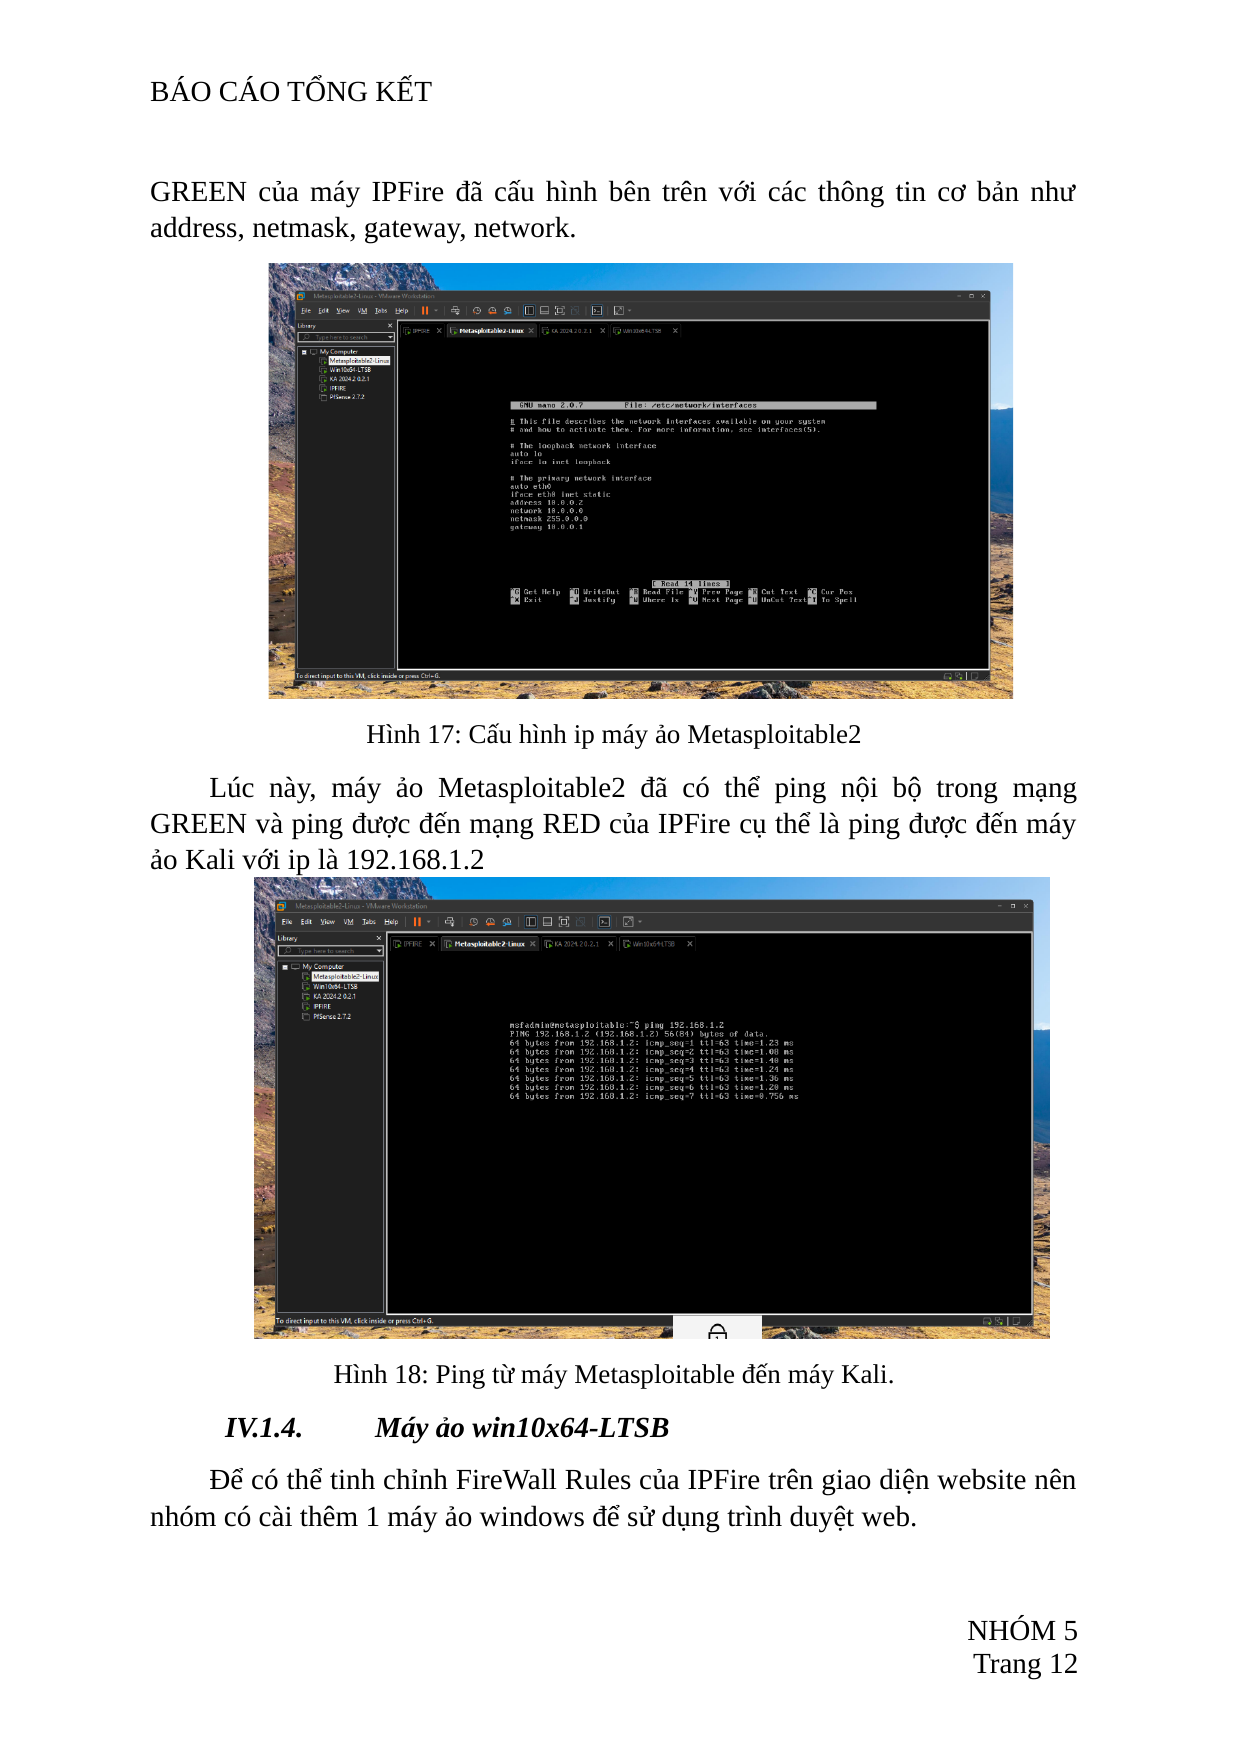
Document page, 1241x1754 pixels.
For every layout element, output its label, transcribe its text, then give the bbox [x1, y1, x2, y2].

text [150, 174, 1078, 244]
text Lúc này, máy ảo Metasploitable2 đã có thể ping nội bộ trong mạng GREEN và ping được đến mạng RED của IPFire cụ thể là ping được đến máy ảo Kali với ip là 192.168.1.2 [150, 770, 1078, 876]
text Để có thể tinh chỉnh FireWall Rules của IPFire trên giao diện website nên nhóm có cài thêm 1 máy ảo windows để sử dụng trình duyệt web. [150, 1462, 1078, 1532]
picture [254, 877, 1050, 1339]
text Máy ảo win10x64-LTSB [225, 1410, 1078, 1443]
picture [268, 263, 1014, 699]
